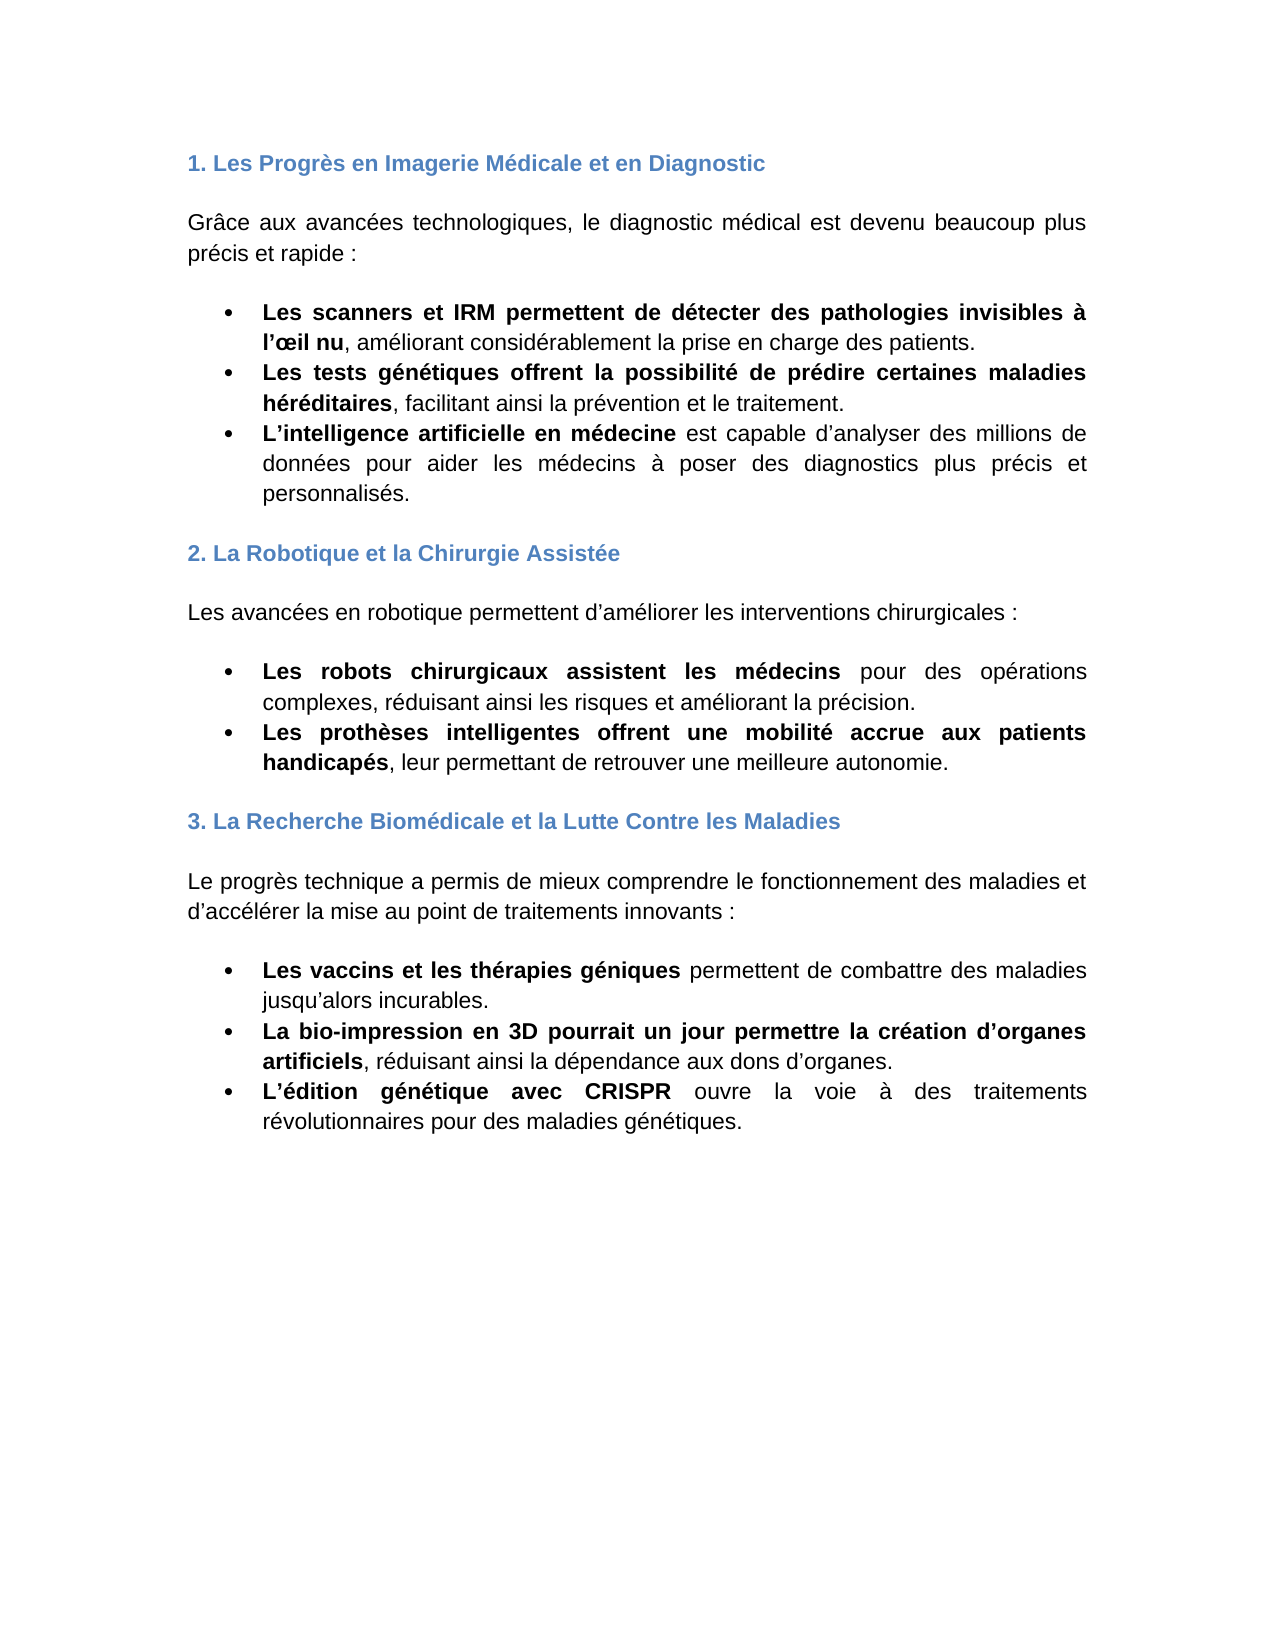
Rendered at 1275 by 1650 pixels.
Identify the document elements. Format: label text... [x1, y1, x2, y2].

subtitle 2. La Robotique et la Chirurgie Assistée [187, 539, 1087, 566]
list Les scanners et IRM permettent de détecter des pathologies invisibles à l’œil nu, améliorant considérablement la prise en charge des patients. [225, 299, 1087, 356]
list Les vaccins et les thérapies géniques permettent de combattre des maladies jusqu’alors incurables. [225, 957, 1087, 1014]
list L’édition génétique avec CRISPR ouvre la voie à des traitements révolutionnaires pour des maladies génétiques. [225, 1078, 1087, 1135]
list Les robots chirurgicaux assistent les médecins pour des opérations complexes, réduisant ainsi les risques et améliorant la précision. [225, 658, 1087, 715]
subtitle 3. La Recherche Biomédicale et la Lutte Contre les Maladies [187, 808, 1087, 835]
list L’intelligence artificielle en médecine est capable d’analyser des millions de données pour aider les médecins à poser des diagnostics plus précis et personnalisés. [225, 420, 1087, 507]
subtitle 1. Les Progrès en Imagerie Médicale et en Diagnostic [187, 150, 1087, 176]
text Grâce aux avancées technologiques, le diagnostic médical est devenu beaucoup plus précis et rapide : [187, 209, 1087, 266]
list Les prothèses intelligentes offrent une mobilité accrue aux patients handicapés, leur permettant de retrouver une meilleure autonomie. [225, 719, 1087, 775]
list La bio-impression en 3D pourrait un jour permettre la création d’organes artificiels, réduisant ainsi la dépendance aux dons d’organes. [225, 1018, 1087, 1074]
text Le progrès technique a permis de mieux comprendre le fonctionnement des maladies et d’accélérer la mise au point de traitements innovants : [187, 868, 1087, 924]
text Les avancées en robotique permettent d’améliorer les interventions chirurgicales : [187, 599, 1087, 625]
list Les tests génétiques offrent la possibilité de prédire certaines maladies héréditaires, facilitant ainsi la prévention et le traitement. [225, 359, 1087, 416]
